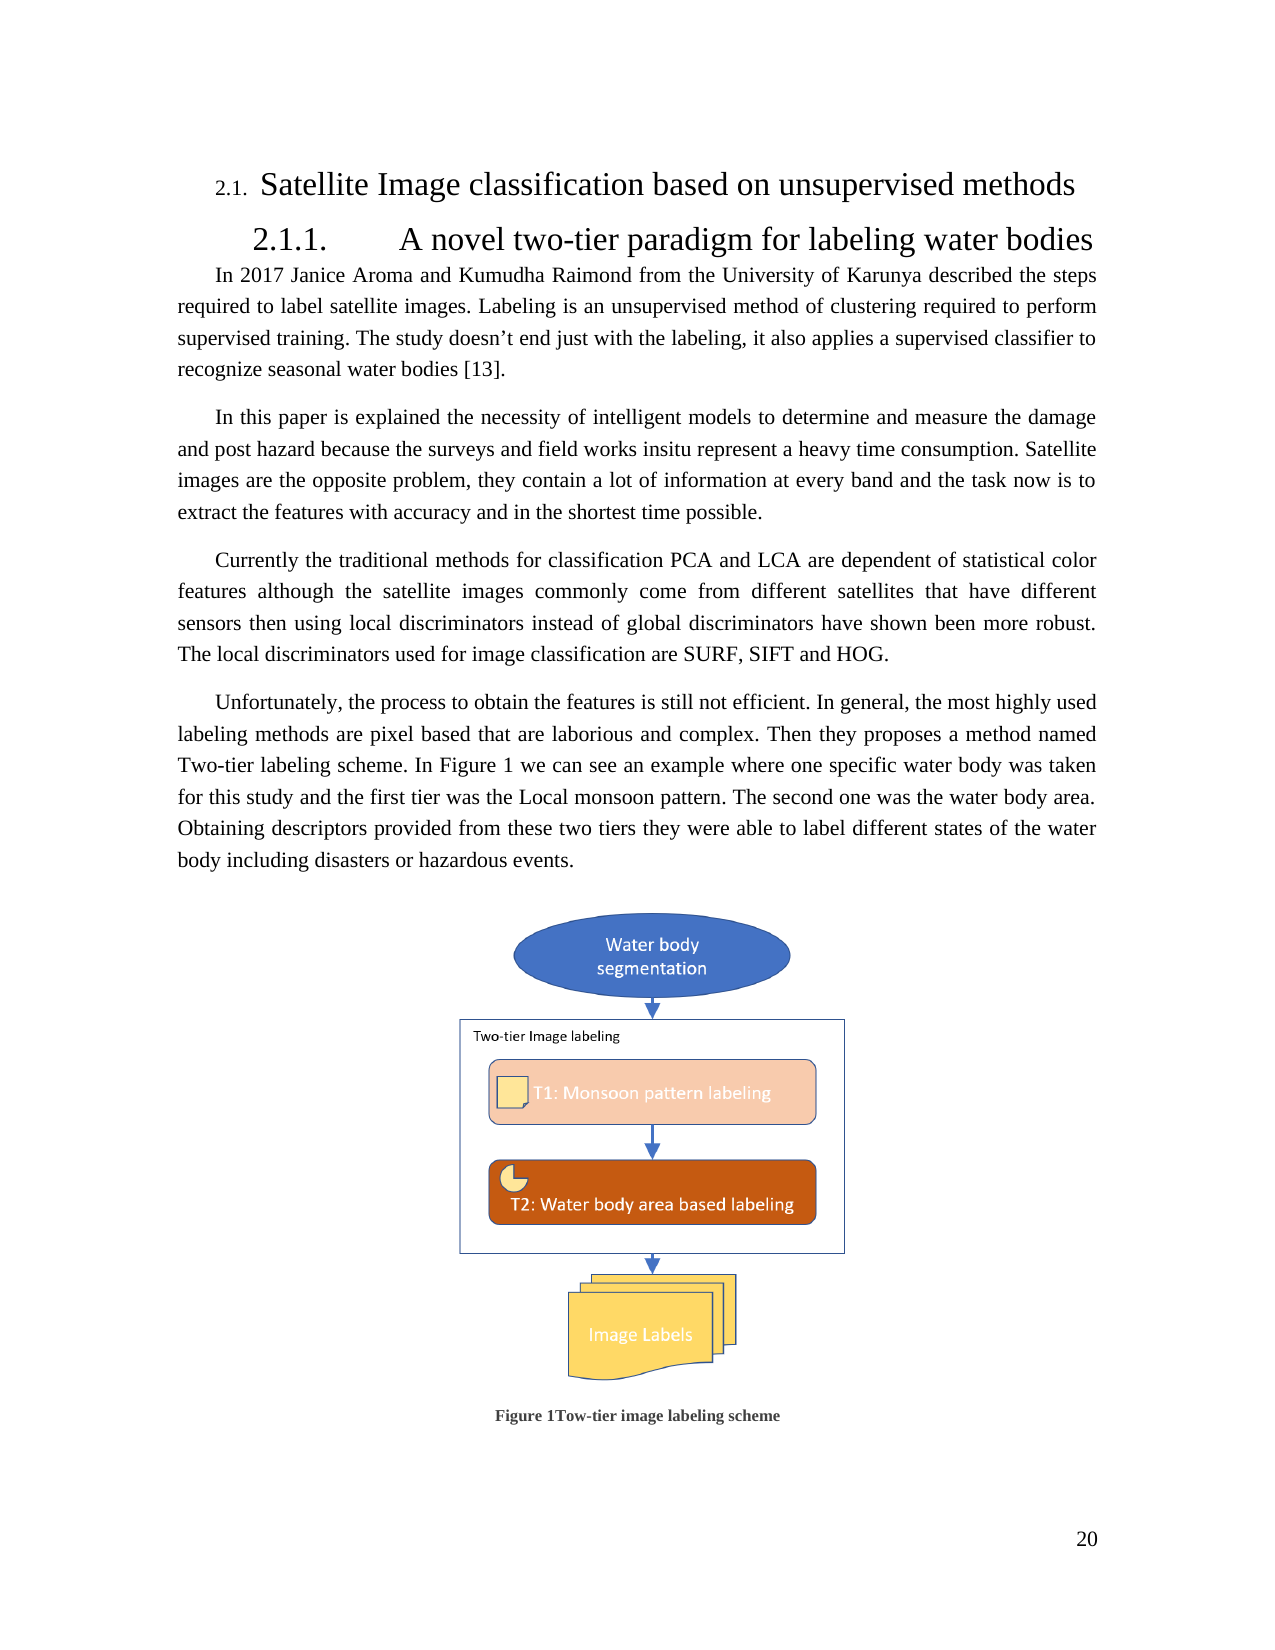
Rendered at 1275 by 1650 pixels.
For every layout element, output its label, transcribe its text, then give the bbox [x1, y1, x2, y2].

text Unfortunately, the process to obtain the features is still not efficient. In general, the most highly used labeling methods are pixel based that are laborious and complex. Then they proposes a method named Two-tier labeling scheme. In Figure 1 we can see an example where one specific water body was taken for this study and the first tier was the Local monsoon pattern. The second one was the water body area. Obtaining descriptors provided from these two tiers they were able to label different states of the water body including disasters or hazardous events. [177, 689, 1098, 872]
text Figure 1Tow-tier image labeling scheme [177, 1406, 1098, 1425]
subtitle A novel two-tier paradigm for labeling water bodies [252, 219, 1098, 258]
text In this paper is explained the necessity of intelligent models to determine and measure the damage and post hazard because the surveys and field works insitu represent a heavy time consumption. Satellite images are the opposite problem, they contain a lot of information at every band and the task now is to extract the features with accuracy and in the shortest time possible. [177, 404, 1098, 524]
text Currently the traditional methods for classification PCA and LCA are dependent of statistical color features although the satellite images commonly come from different satellites that have different sensors then using local discriminators instead of global discriminators have shown been more robust. The local discriminators used for image classification are SURF, SIFT and HOG. [177, 547, 1098, 666]
subtitle Satellite Image classification based on unsupervised methods [215, 164, 1098, 203]
picture [447, 894, 865, 1390]
text In 2017 Janice Aroma and Kumudha Raimond from the University of Karunya described the steps required to label satellite images. Labeling is an unsupervised method of clustering required to perform supervised training. The study doesn’t end just with the labeling, it also applies a supervised classifier to recognize seasonal water bodies [13]. [177, 262, 1098, 381]
